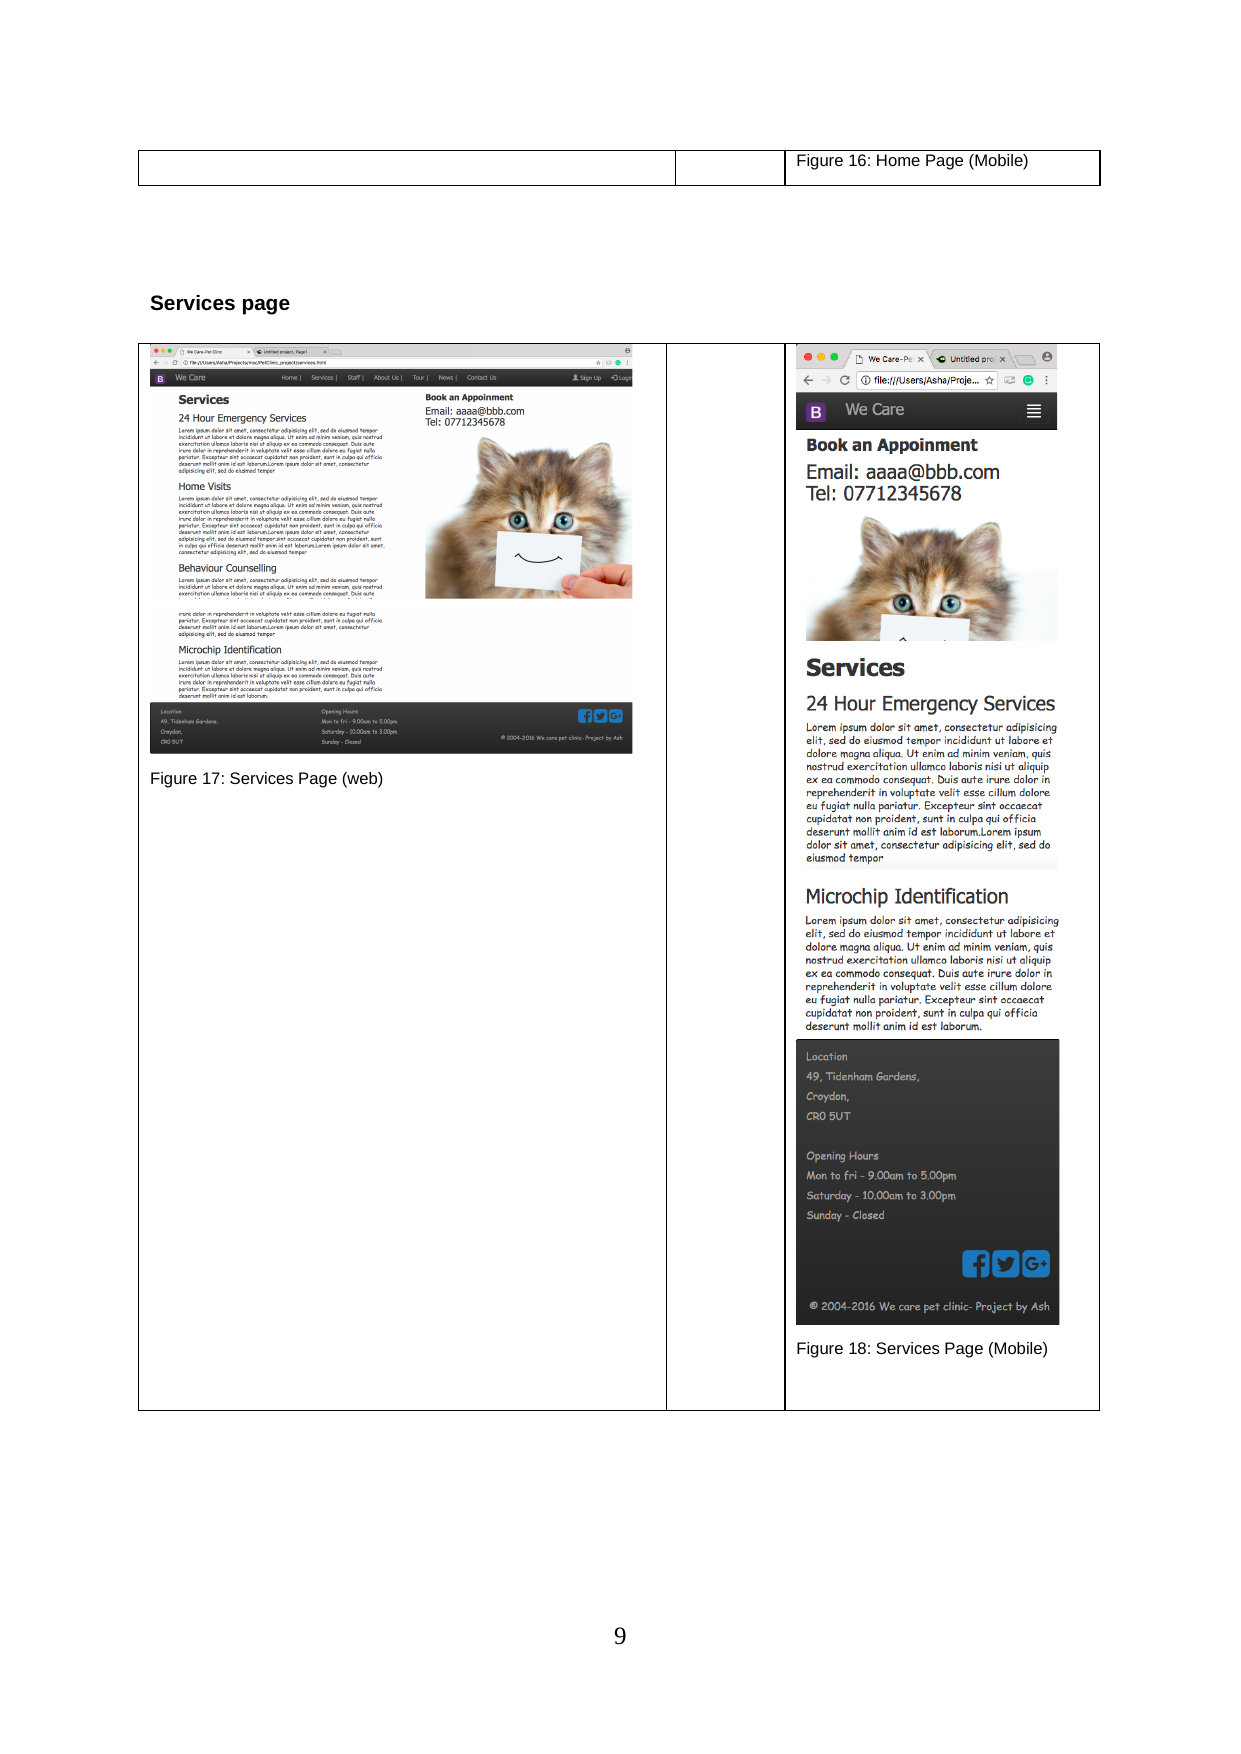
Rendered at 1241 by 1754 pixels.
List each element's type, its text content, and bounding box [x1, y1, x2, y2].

picture [796, 882, 1060, 1325]
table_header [786, 151, 1099, 184]
picture [796, 344, 1058, 869]
table_header Figure 17: Services Page (web) [139, 344, 666, 1410]
table_header [667, 344, 784, 1410]
picture [150, 612, 633, 755]
table_header [676, 151, 784, 184]
picture [150, 344, 633, 599]
text Services page [150, 291, 1090, 315]
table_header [139, 151, 675, 184]
table_header Figure 18: Services Page (Mobile) [786, 344, 1099, 1410]
